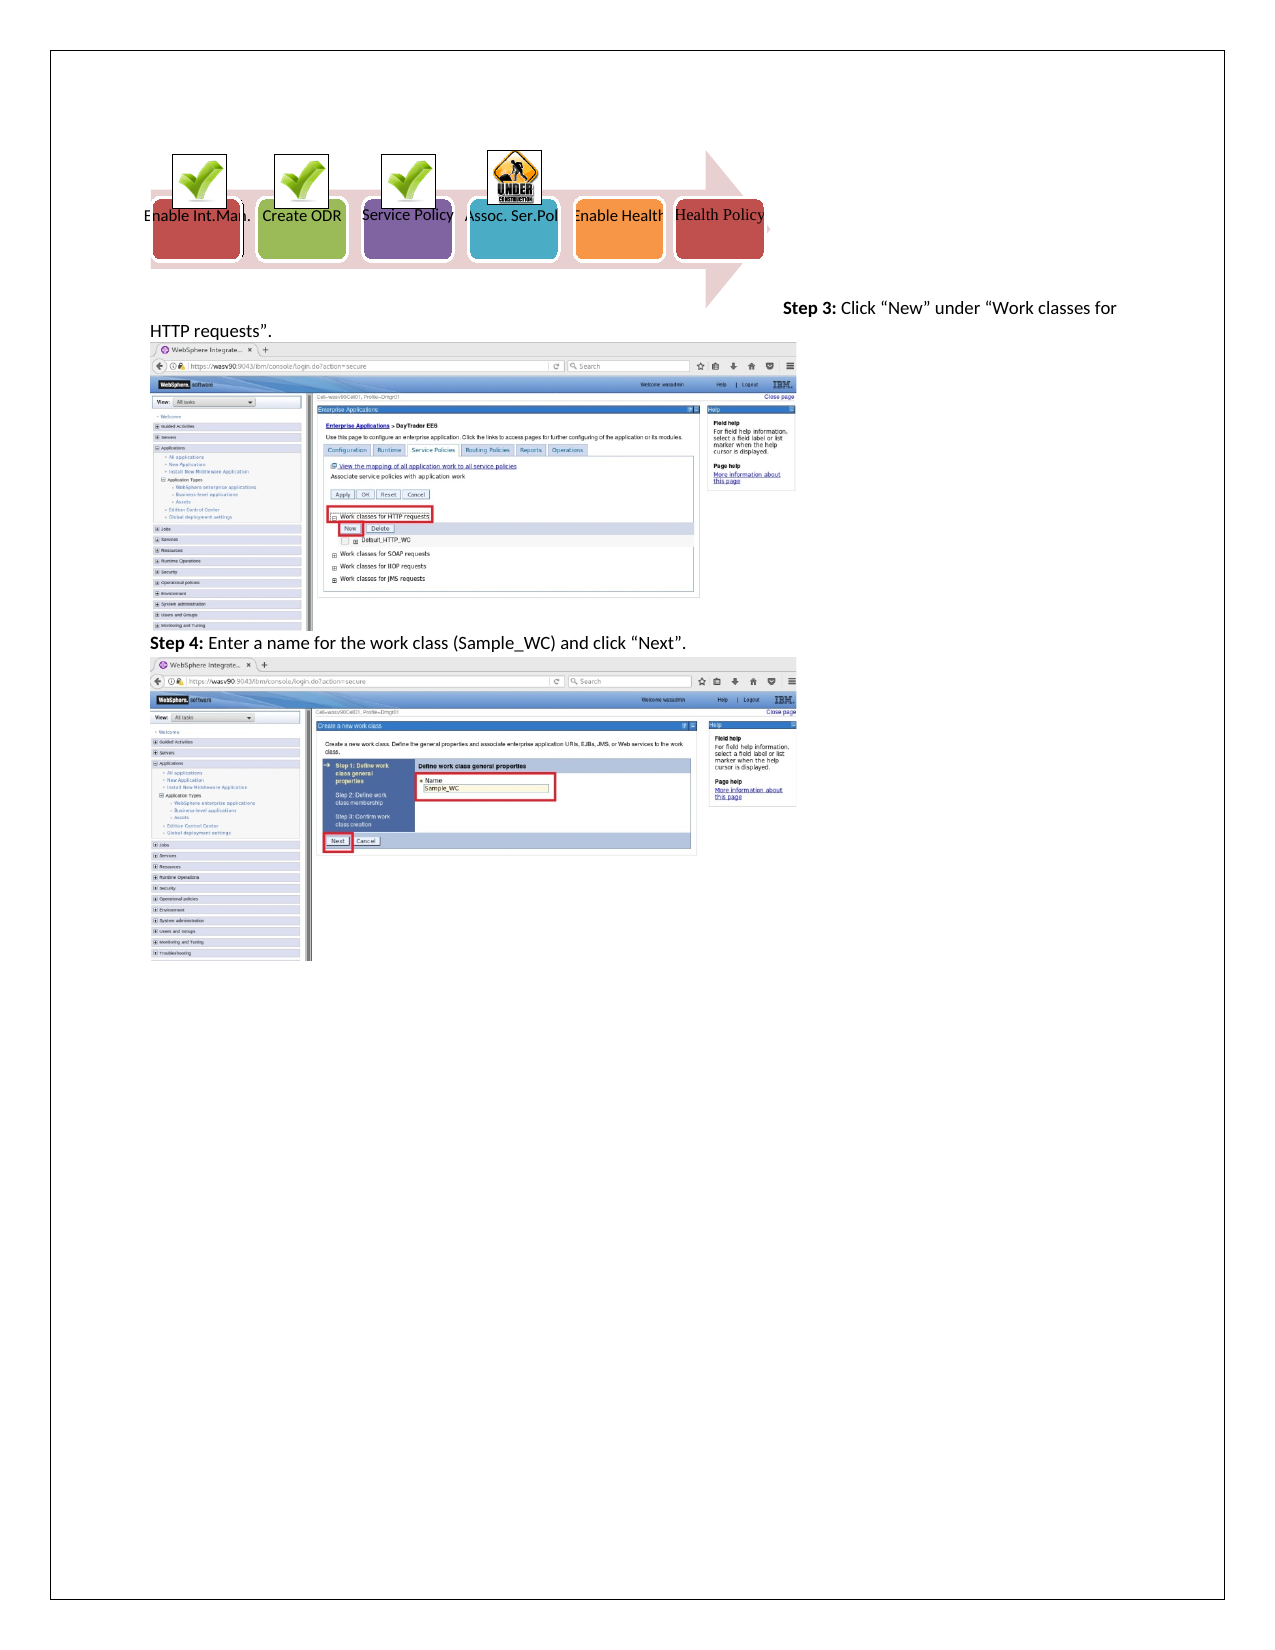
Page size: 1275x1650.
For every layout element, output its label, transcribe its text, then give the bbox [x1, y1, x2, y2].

text Step 4: Enter a name for the work class (Sample_WC) and click “Next”. [150, 631, 1125, 654]
picture [150, 657, 797, 961]
text Step 3: Click “New” under “Work classes for HTTP requests”. [150, 150, 1125, 342]
picture [150, 342, 797, 631]
